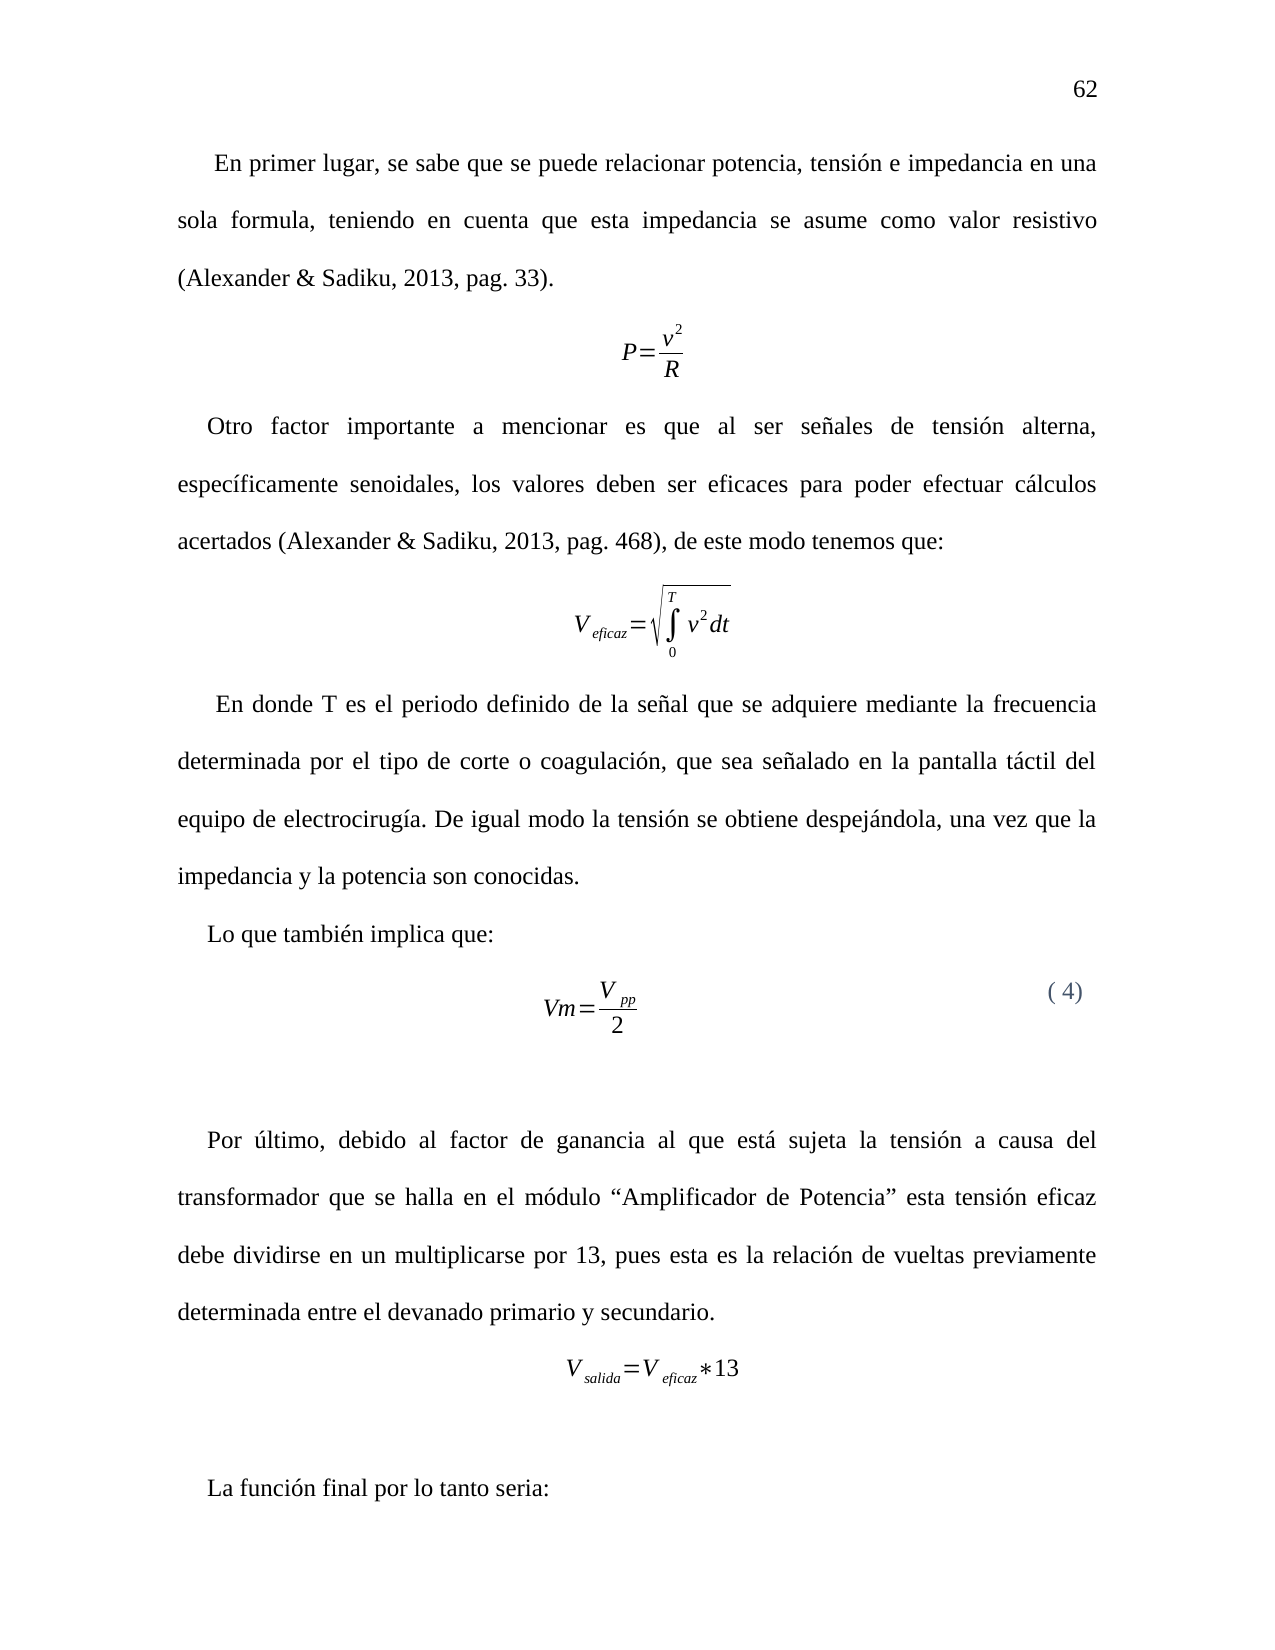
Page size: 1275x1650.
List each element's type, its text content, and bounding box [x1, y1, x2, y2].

text En donde T es el periodo definido de la señal que se adquiere mediante la frecuencia determinada por el tipo de corte o coagulación, que sea señalado en la pantalla táctil del equipo de electrocirugía. De igual modo la tensión se obtiene despejándola, una vez que la impedancia y la potencia son conocidas. [177, 689, 1098, 890]
text La función final por lo tanto seria: [177, 1473, 1098, 1501]
text Lo que también implica que: [177, 919, 1098, 947]
text En primer lugar, se sabe que se puede relacionar potencia, tensión e impedancia en una sola formula, teniendo en cuenta que esta impedancia se asume como valor resistivo (Alexander & Sadiku, 2013, pag. 33). [177, 148, 1098, 291]
text Otro factor importante a mencionar es que al ser señales de tensión alterna, específicamente senoidales, los valores deben ser eficaces para poder efectuar cálculos acertados (Alexander & Sadiku, 2013, pag. 468), de este modo tenemos que: [177, 411, 1098, 555]
table_header [177, 976, 1003, 1067]
table_header ( 4) [1004, 976, 1097, 1067]
text Por último, debido al factor de ganancia al que está sujeta la tensión a causa del transformador que se halla en el módulo “Amplificador de Potencia” esta tensión eficaz debe dividirse en un multiplicarse por 13, pues esta es la relación de vueltas previamente determinada entre el devanado primario y secundario. [177, 1125, 1098, 1326]
